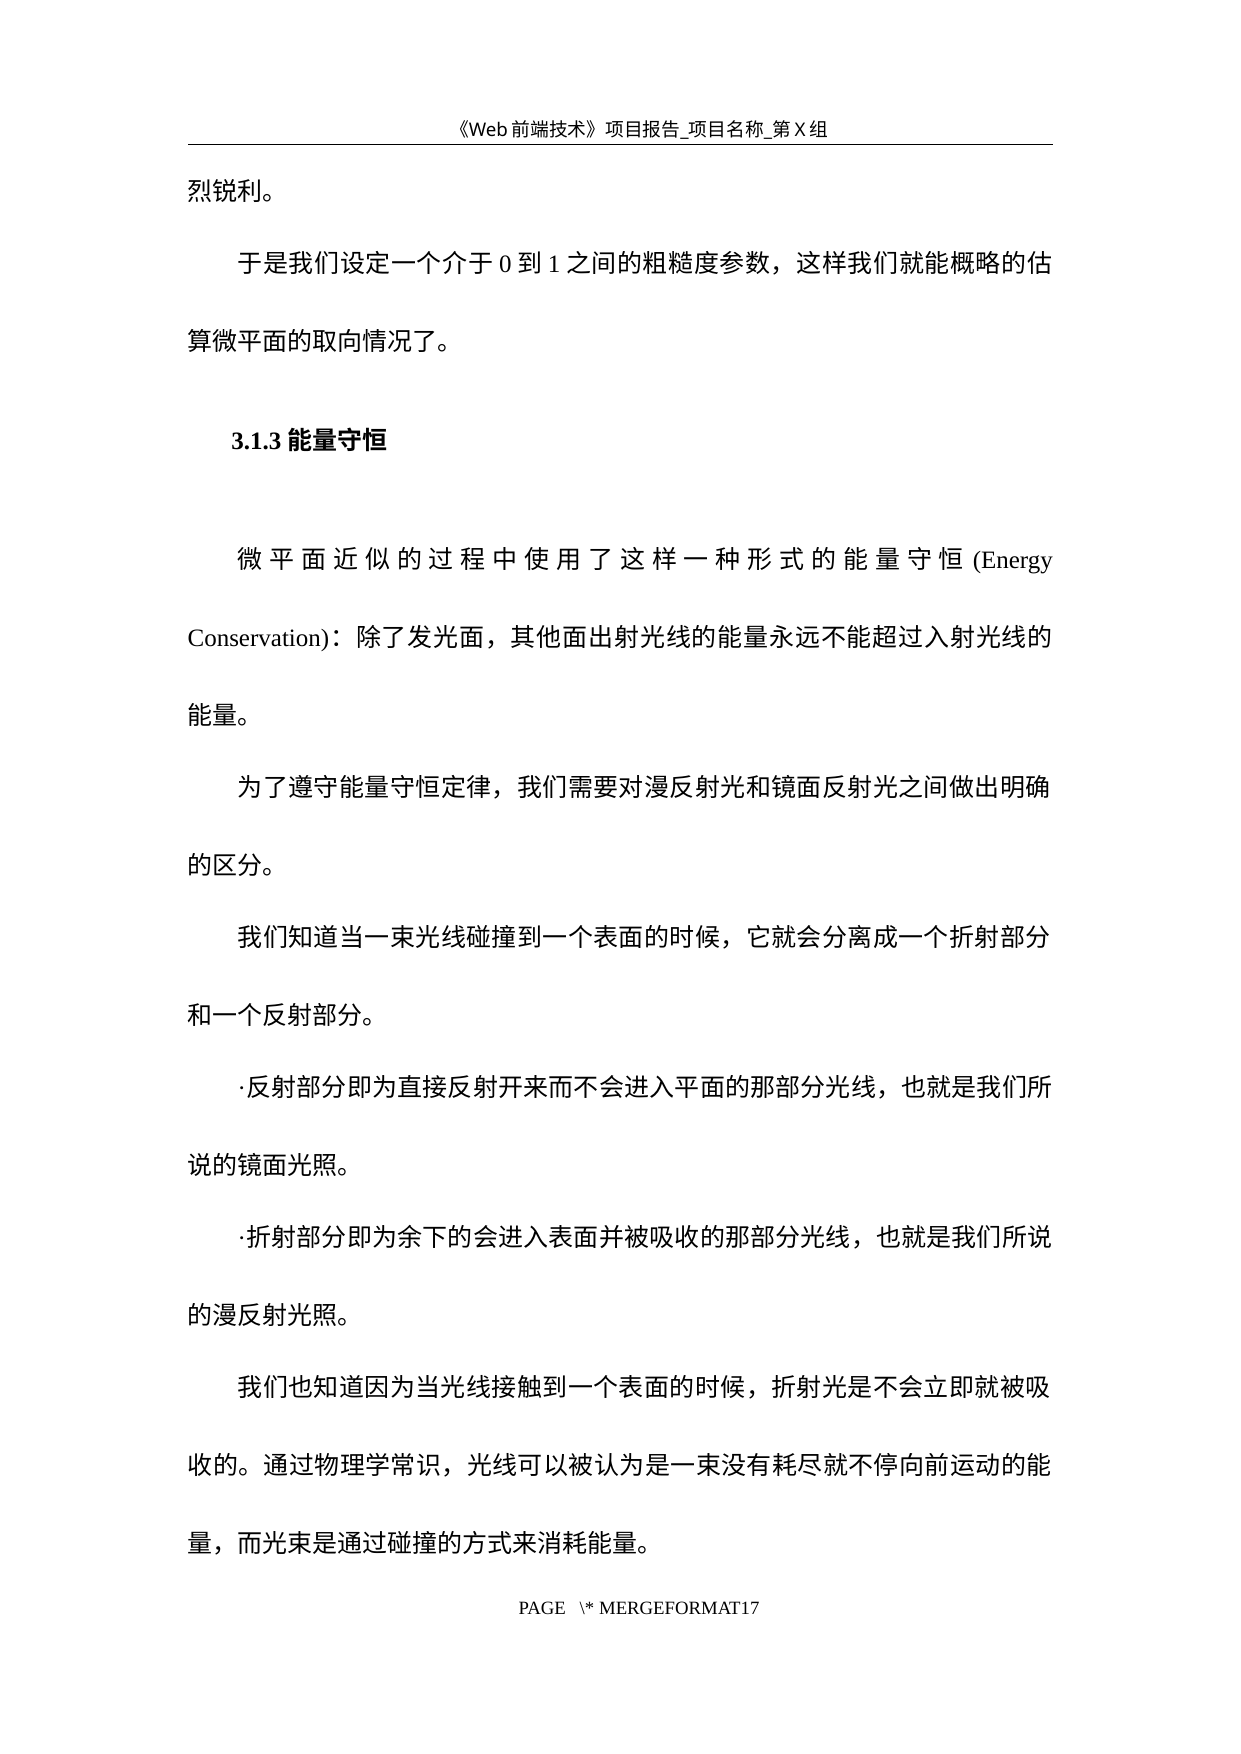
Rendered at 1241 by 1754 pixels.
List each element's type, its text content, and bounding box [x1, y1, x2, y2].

text 于是我们设定一个介于0到1之间的粗糙度参数，这样我们就能概略的估算微平面的取向情况了。 [187, 229, 1053, 372]
text 我们知道当一束光线碰撞到一个表面的时候，它就会分离成一个折射部分和一个反射部分。 [187, 903, 1053, 1046]
text ·反射部分即为直接反射开来而不会进入平面的那部分光线，也就是我们所说的镜面光照。 [187, 1053, 1053, 1196]
text 我们也知道因为当光线接触到一个表面的时候，折射光是不会立即就被吸收的。通过物理学常识，光线可以被认为是一束没有耗尽就不停向前运动的能量，而光束是通过碰撞的方式来消耗能量。 [187, 1353, 1053, 1574]
text 微平面近似的过程中使用了这样一种形式的能量守恒(Energy Conservation)：除了发光面，其他面出射光线的能量永远不能超过入射光线的能量。 [187, 525, 1053, 746]
subtitle 3.1.3 能量守恒 [187, 406, 1053, 471]
text ·折射部分即为余下的会进入表面并被吸收的那部分光线，也就是我们所说的漫反射光照。 [187, 1203, 1053, 1346]
text 为了遵守能量守恒定律，我们需要对漫反射光和镜面反射光之间做出明确的区分。 [187, 753, 1053, 896]
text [187, 157, 1053, 222]
